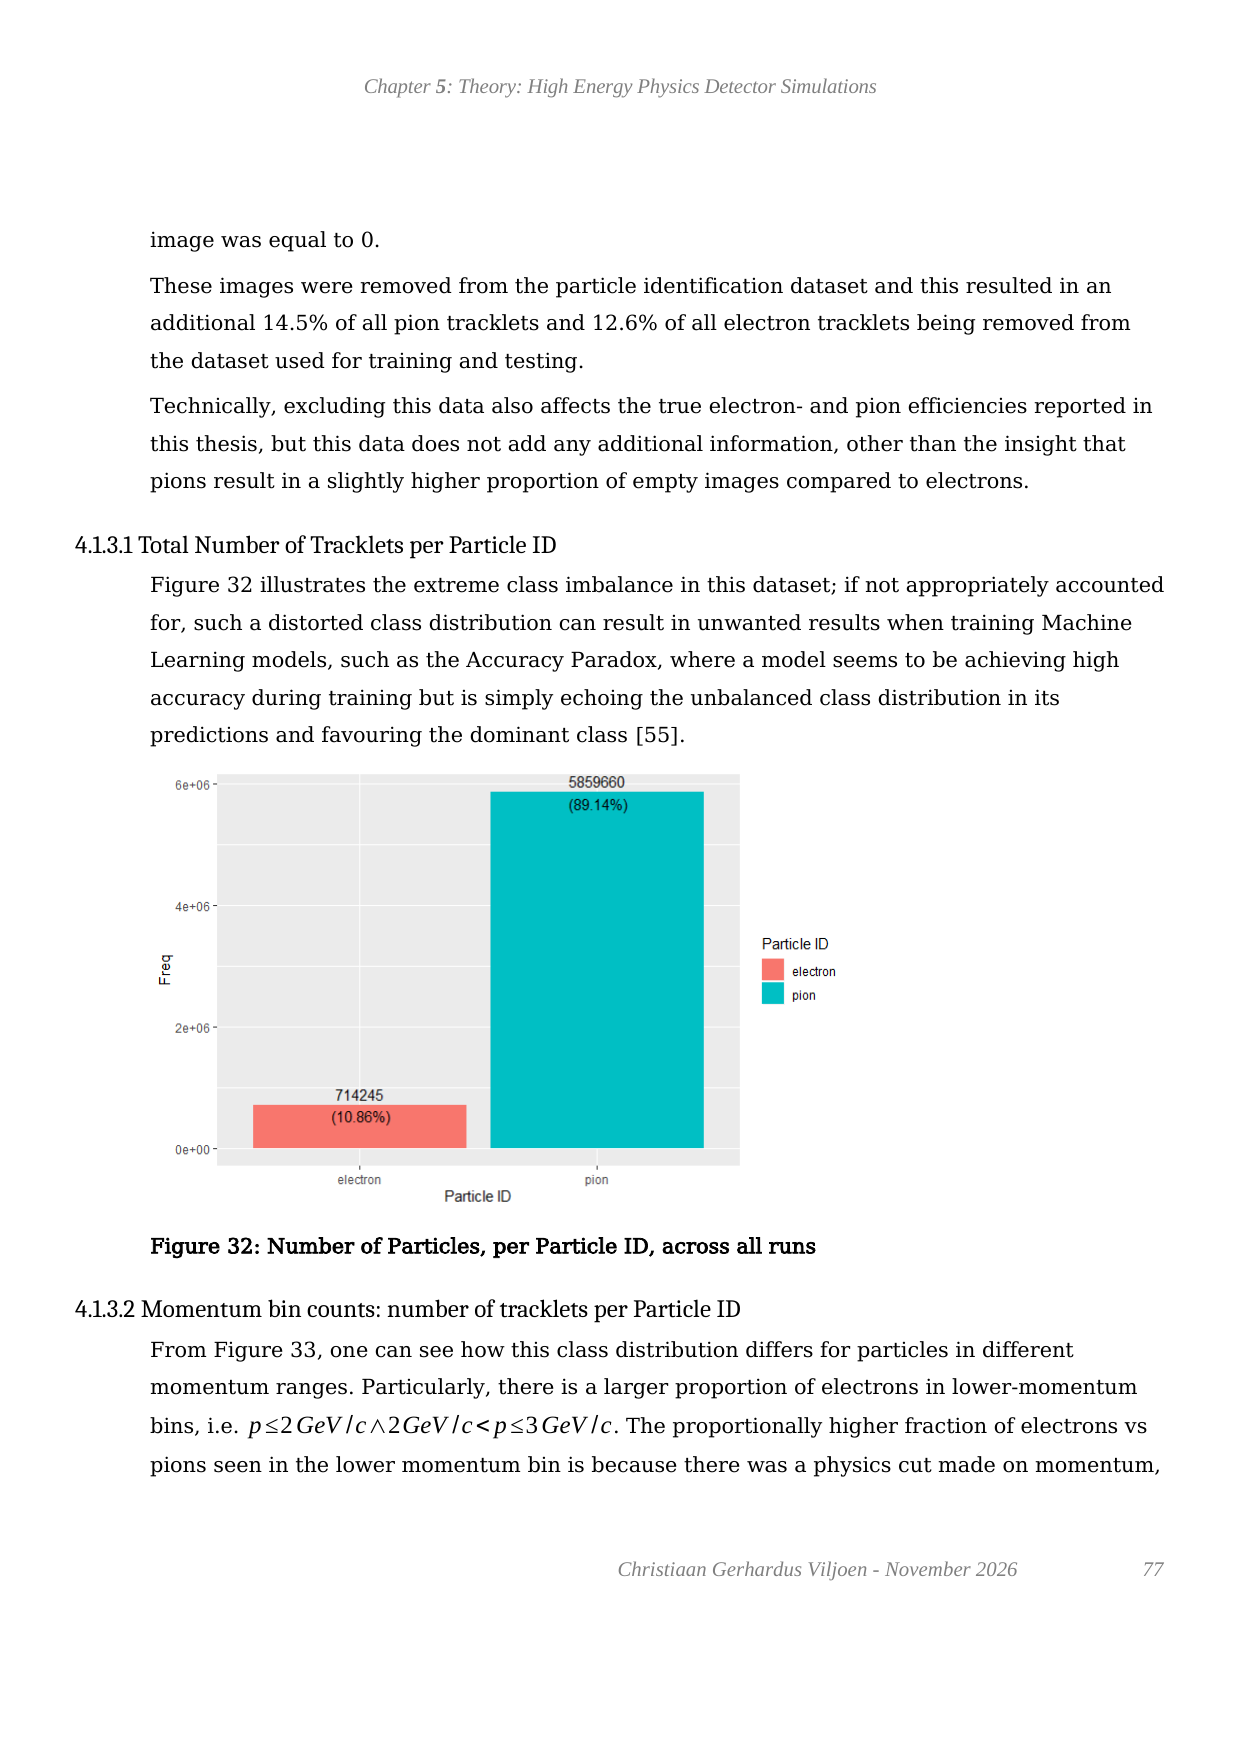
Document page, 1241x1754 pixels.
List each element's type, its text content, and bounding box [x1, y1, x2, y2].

text Technically, excluding this data also affects the true electron- and pion efficiencies reported in this thesis, but this data does not add any additional information, other than the insight that pions result in a slightly higher proportion of empty images compared to electrons. [150, 393, 1165, 493]
subtitle Momentum bin counts: number of tracklets per Particle ID [75, 1295, 1165, 1324]
subtitle Total Number of Tracklets per Particle ID [75, 531, 1165, 559]
picture [150, 767, 851, 1212]
text Figure 28 illustrates the extreme class imbalance in this dataset; if not appropriately accounted for, such a distorted class distribution can result in unwanted results when training Machine Learning models, such as the Accuracy Paradox, where a model seems to be achieving high accuracy during training but is simply echoing the unbalanced class distribution in its predictions and favouring the dominant class . [150, 572, 1165, 747]
text These images were removed from the particle identification dataset and this resulted in an additional 14.5% of all pion tracklets and 12.6% of all electron tracklets being removed from the dataset used for training and testing. [150, 272, 1165, 372]
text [150, 1336, 1165, 1476]
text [150, 227, 1165, 252]
